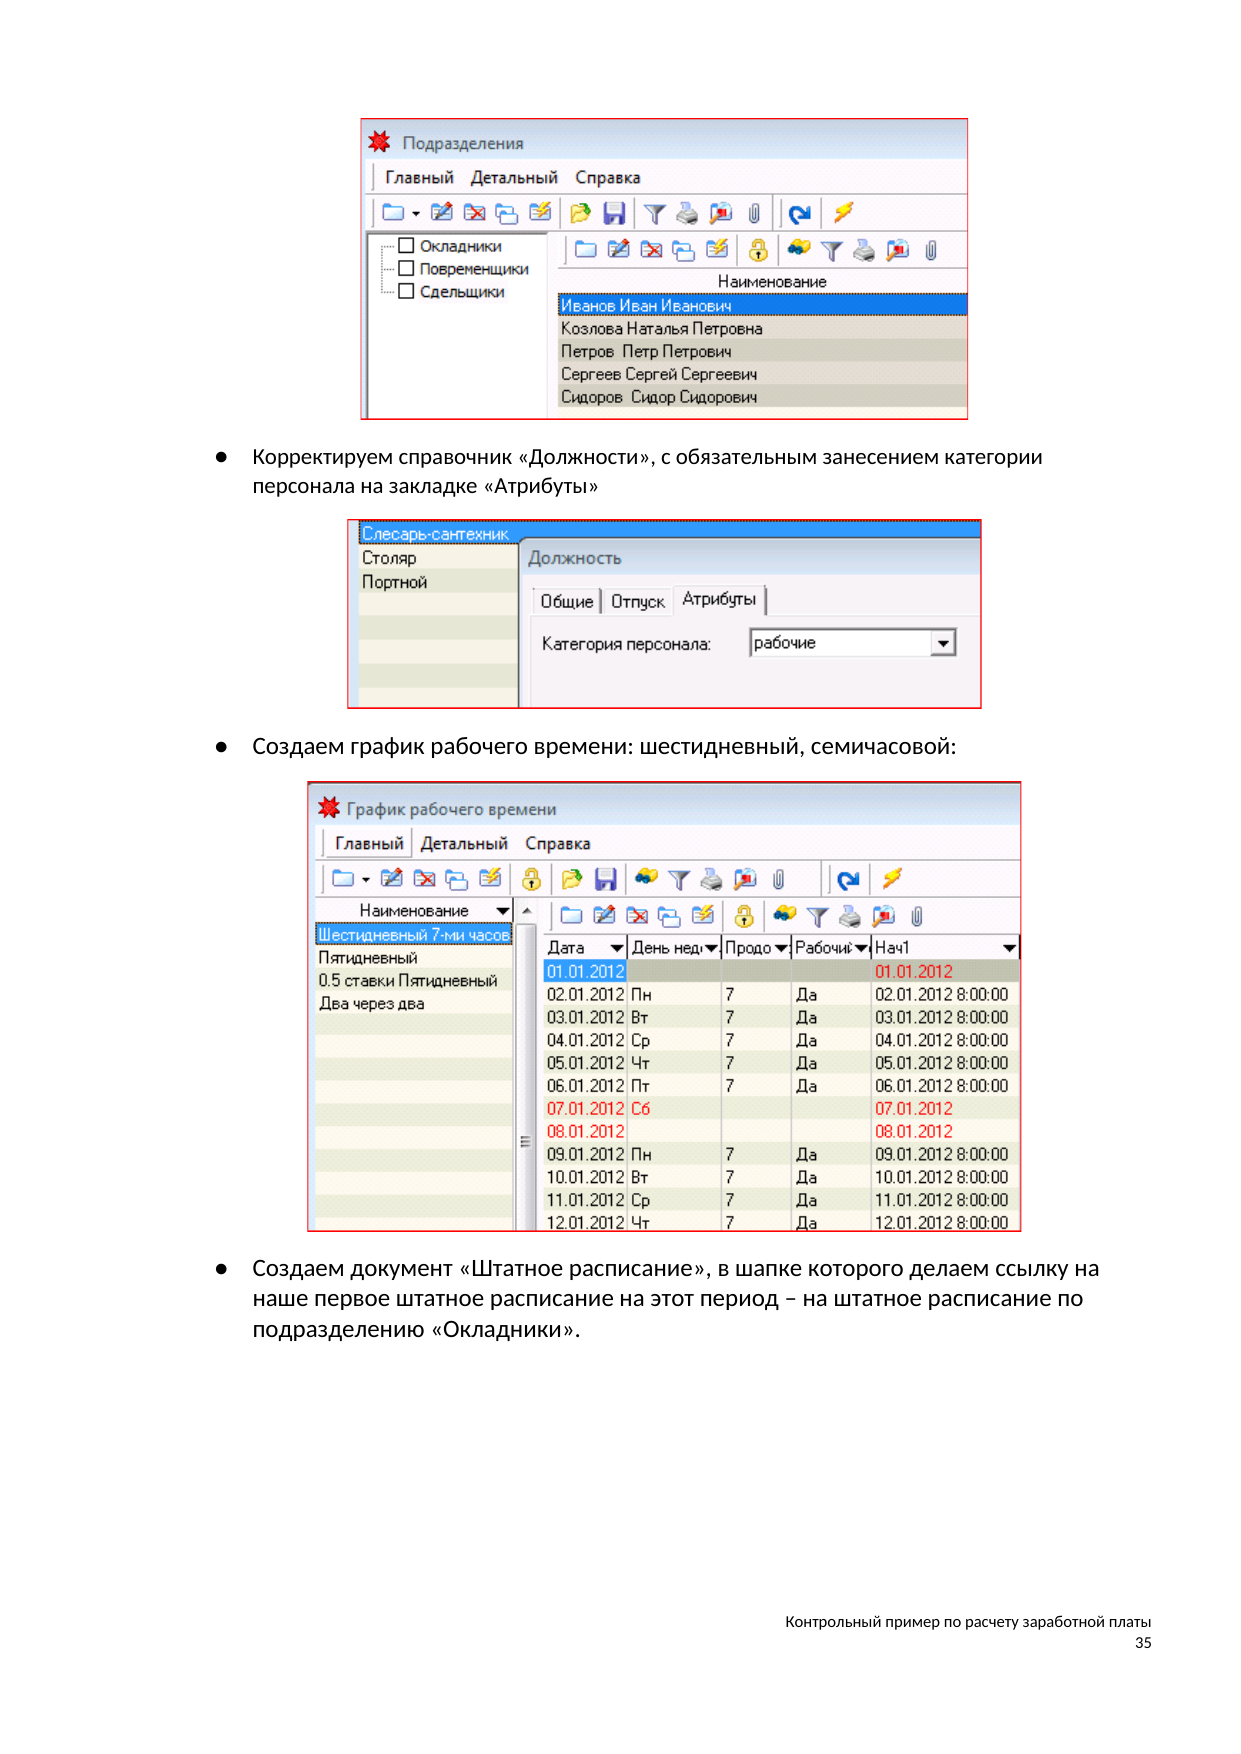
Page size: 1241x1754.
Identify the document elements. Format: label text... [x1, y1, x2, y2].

list Корректируем справочник «Должности», с обязательным занесением категории персонала на закладке «Атрибуты» [215, 441, 1152, 499]
picture [360, 118, 969, 420]
list Создаем график рабочего времени: шестидневный, семичасовой: [215, 730, 1152, 760]
picture [307, 781, 1022, 1232]
picture [347, 519, 982, 709]
list Создаем документ «Штатное расписание», в шапке которого делаем ссылку на наше первое штатное расписание на этот период – на штатное расписание по подразделению «Окладники». [215, 1252, 1152, 1343]
